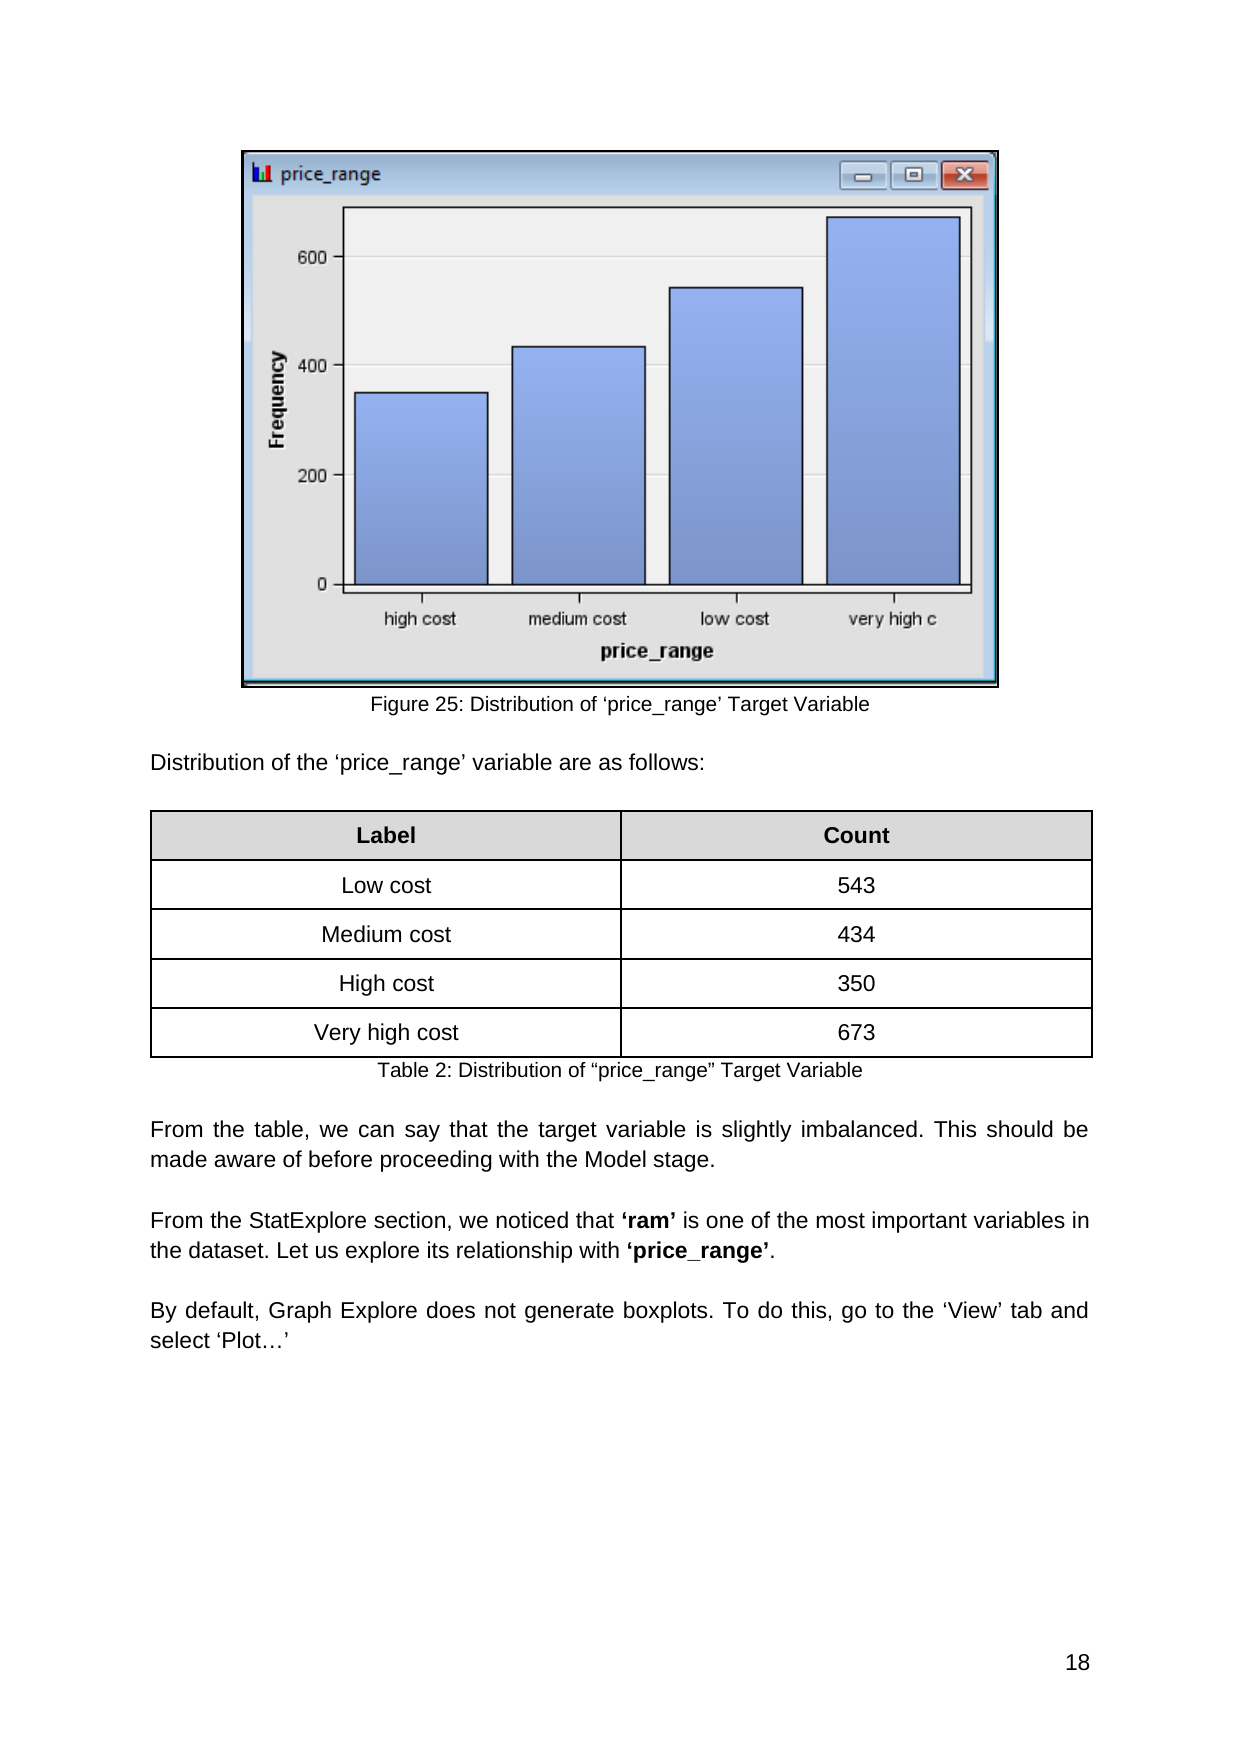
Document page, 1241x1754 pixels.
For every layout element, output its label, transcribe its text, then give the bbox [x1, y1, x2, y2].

table_cell High cost [152, 960, 620, 1007]
table_cell 673 [622, 1009, 1091, 1056]
table_cell 543 [622, 861, 1091, 908]
text From the table, we can say that the target variable is slightly imbalanced. This should be made aware of before proceeding with the Model stage. [150, 1116, 1090, 1172]
table_cell Very high cost [152, 1009, 620, 1056]
text Table 2: Distribution of “price_range” Target Variable [150, 1058, 1090, 1082]
table_cell Low cost [152, 861, 620, 908]
table_cell 350 [622, 960, 1091, 1007]
table_cell Medium cost [152, 910, 620, 958]
table_cell 434 [622, 910, 1091, 958]
text Figure 25: Distribution of ‘price_range’ Target Variable [150, 692, 1090, 716]
table_header Label [152, 812, 620, 859]
table_header Count [622, 812, 1091, 859]
text Distribution of the ‘price_range’ variable are as follows: [150, 749, 1090, 776]
picture [244, 152, 997, 686]
text By default, Graph Explore does not generate boxplots. To do this, go to the ‘View’ tab and select ‘Plot…’ [150, 1297, 1090, 1354]
text From the StatExplore section, we noticed that ‘ram’ is one of the most important variables in the dataset. Let us explore its relationship with ‘price_range’. [150, 1207, 1090, 1263]
